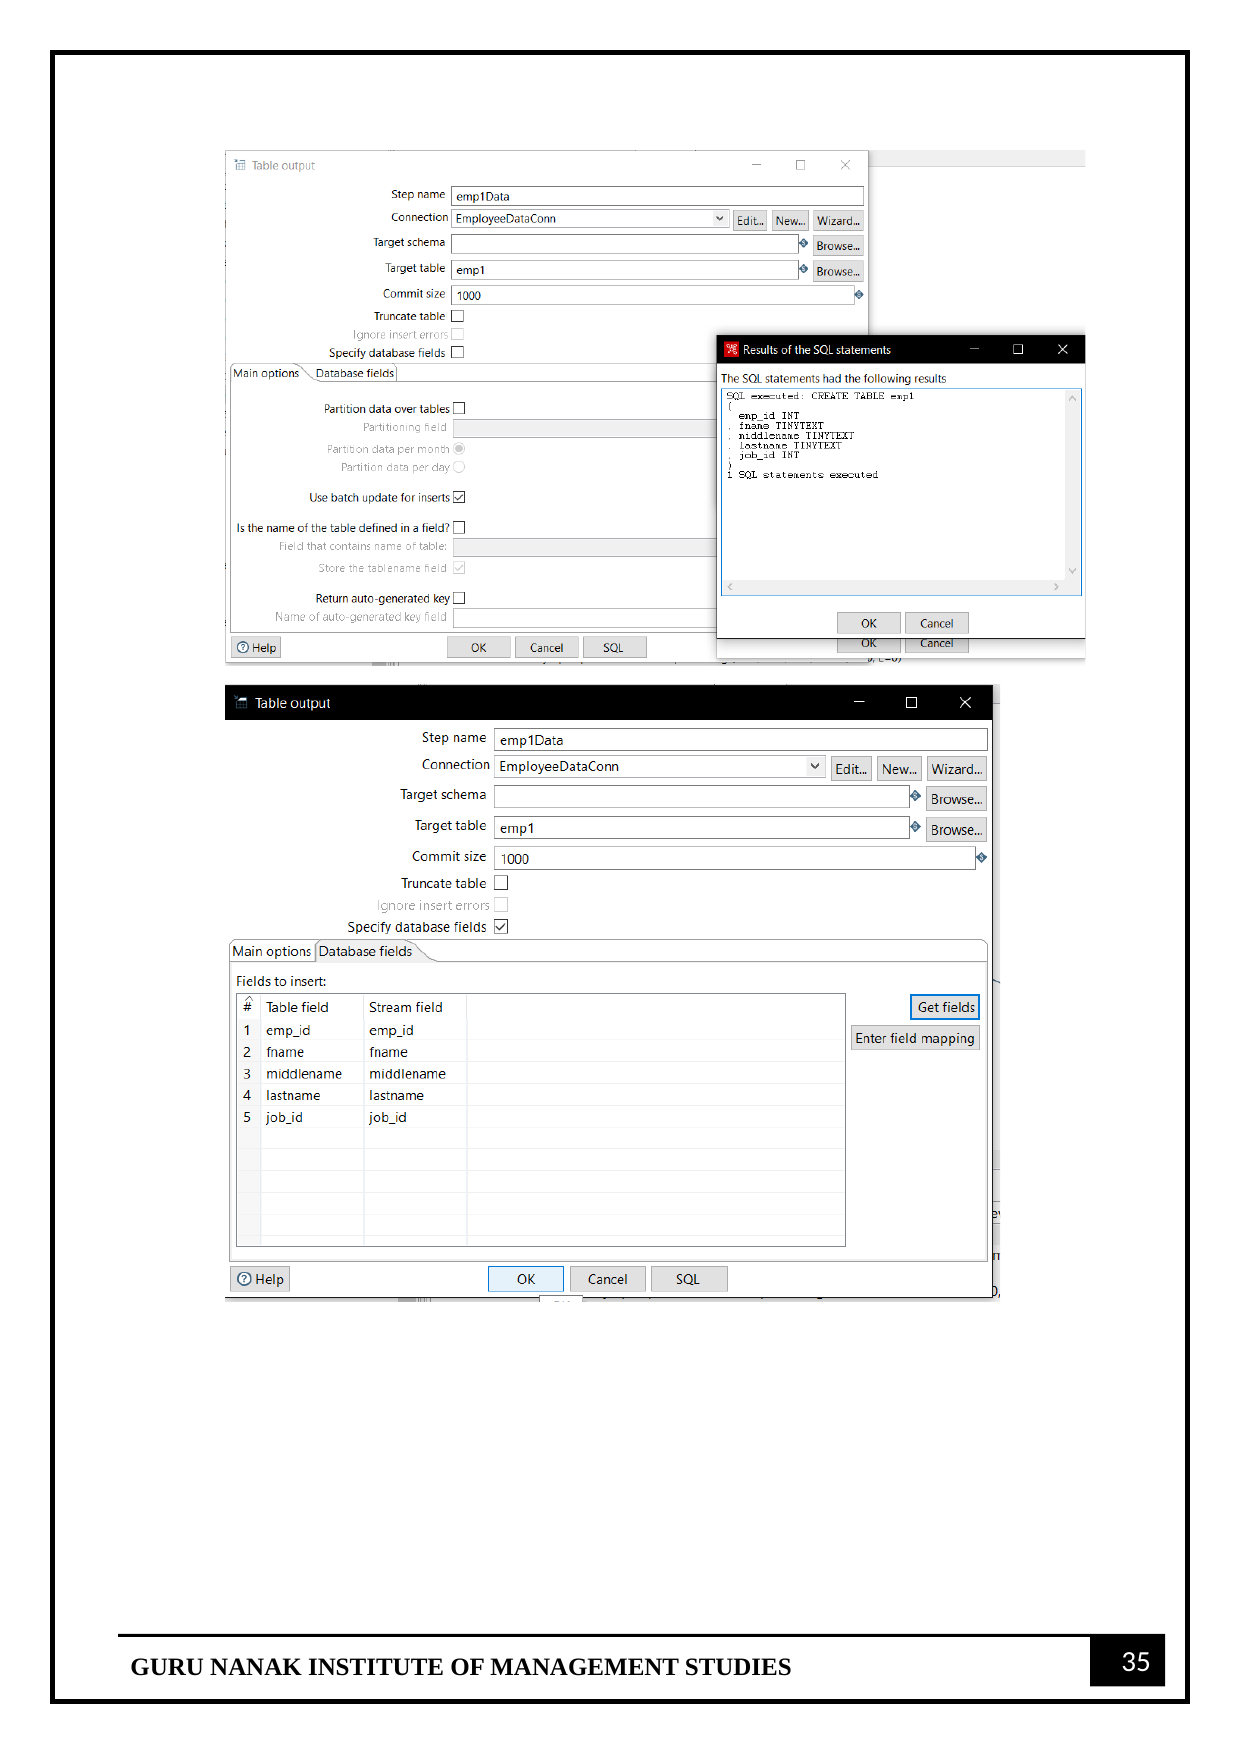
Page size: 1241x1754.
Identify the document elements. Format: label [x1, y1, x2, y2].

picture [225, 150, 1086, 666]
picture [225, 684, 1001, 1302]
